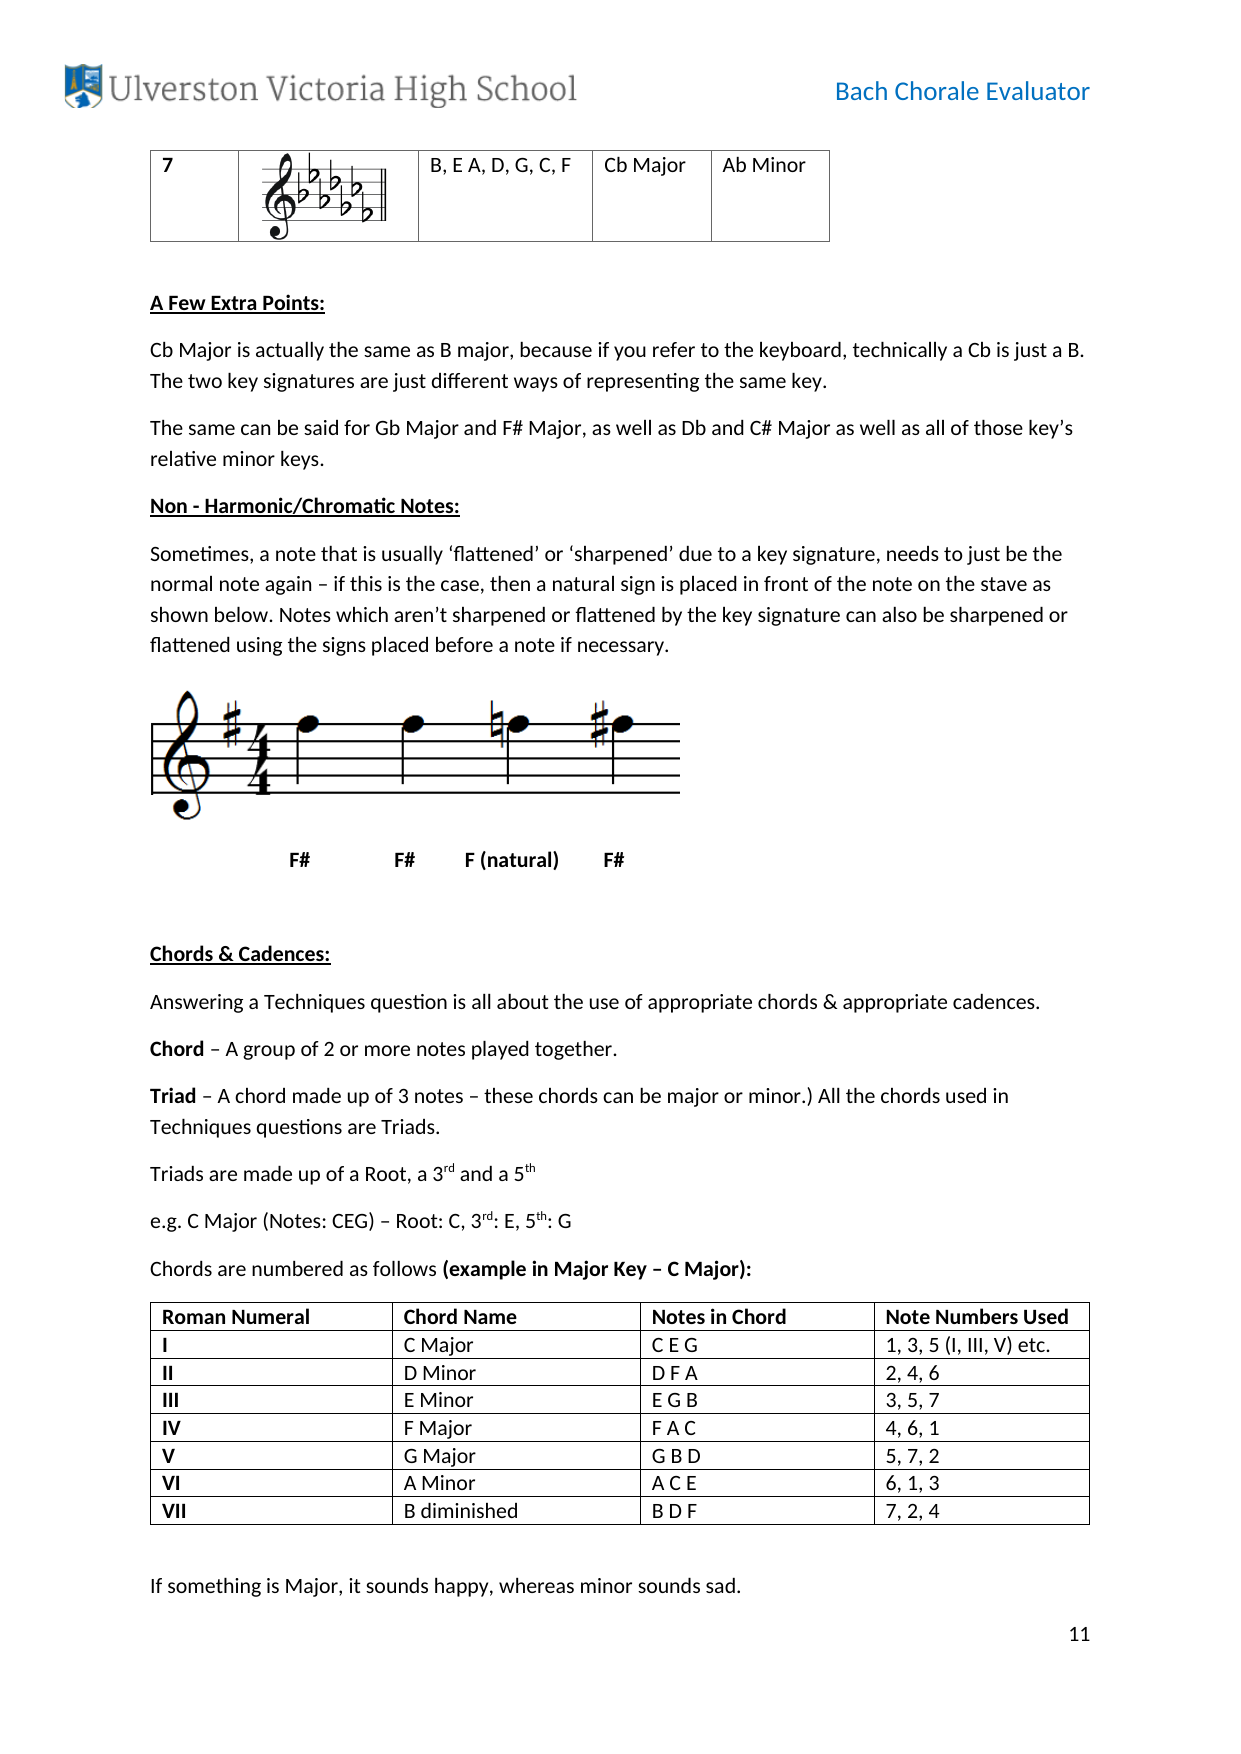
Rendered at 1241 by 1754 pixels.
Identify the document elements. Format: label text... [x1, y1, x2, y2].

table_cell I [151, 1331, 392, 1358]
text Chords & Cadences: [150, 941, 1090, 967]
text Non - Harmonic/Chromatic Notes: [150, 492, 1090, 519]
text F# F# F (natural) F# [150, 846, 1090, 873]
table_cell G B D [641, 1442, 874, 1468]
table_cell A Minor [393, 1470, 640, 1496]
text Triad – A chord made up of 3 notes – these chords can be major or minor.) All the chords used in Techniques questions are Triads. [150, 1082, 1090, 1140]
table_cell III [151, 1386, 392, 1413]
table_cell 5, 7, 2 [875, 1442, 1089, 1468]
table_cell 1, 3, 5 (I, III, V) etc. [875, 1331, 1089, 1358]
table_header Chord Name [393, 1303, 640, 1330]
table_cell Ab Minor [712, 151, 829, 241]
table_cell Cb Major [593, 151, 711, 241]
table_cell II [151, 1359, 392, 1385]
table_cell C E G [641, 1331, 874, 1358]
table_cell D F A [641, 1359, 874, 1385]
text Chord – A group of 2 or more notes played together. [150, 1035, 1090, 1062]
picture [150, 678, 680, 826]
table_cell G Major [393, 1442, 640, 1468]
table_header Notes in Chord [641, 1303, 874, 1330]
text If something is Major, it sounds happy, whereas minor sounds sad. [150, 1572, 1090, 1599]
table_header Roman Numeral [151, 1303, 392, 1330]
text Triads are made up of a Root, a 3rd and a 5th [150, 1160, 1090, 1187]
table_cell V [151, 1442, 392, 1468]
text A Few Extra Points: [150, 289, 1090, 316]
table_cell C Major [393, 1331, 640, 1358]
table_cell 3, 5, 7 [875, 1386, 1089, 1413]
table_cell B D F [641, 1497, 874, 1524]
text The same can be said for Gb Major and F# Major, as well as Db and C# Major as well as all of those key’s relative minor keys. [150, 414, 1090, 472]
table_cell E Minor [393, 1386, 640, 1413]
table_cell B diminished [393, 1497, 640, 1524]
table_cell F Major [393, 1414, 640, 1441]
table_cell VII [151, 1497, 392, 1524]
table_cell 7, 2, 4 [875, 1497, 1089, 1524]
table_cell F A C [641, 1414, 874, 1441]
table_cell 6, 1, 3 [875, 1470, 1089, 1496]
text Cb Major is actually the same as B major, because if you refer to the keyboard, technically a Cb is just a B. The two key signatures are just different ways of representing the same key. [150, 337, 1090, 394]
text e.g. C Major (Notes: CEG) – Root: C, 3rd: E, 5th: G [150, 1208, 1090, 1234]
table_cell IV [151, 1414, 392, 1441]
table_cell B, E A, D, G, C, F [419, 151, 592, 241]
table_cell VI [151, 1470, 392, 1496]
table_cell [387, 151, 418, 241]
table_cell A C E [641, 1470, 874, 1496]
table_cell 7 [151, 151, 238, 241]
table_header Note Numbers Used [875, 1303, 1089, 1330]
text Chords are numbered as follows (example in Major Key – C Major): [150, 1255, 1090, 1282]
text Sometimes, a note that is usually ‘flattened’ or ‘sharpened’ due to a key signature, needs to just be the normal note again – if this is the case, then a natural sign is placed in front of the note on the stave as shown below. Notes which aren’t sharpened or flattened by the key signature can also be sharpened or flattened using the signs placed before a note if necessary. [150, 540, 1090, 658]
picture [261, 151, 387, 242]
picture [64, 64, 579, 107]
table_cell E G B [641, 1386, 874, 1413]
table_cell [239, 151, 261, 241]
table_cell 4, 6, 1 [875, 1414, 1089, 1441]
table_cell D Minor [393, 1359, 640, 1385]
table_cell 2, 4, 6 [875, 1359, 1089, 1385]
text Answering a Techniques question is all about the use of appropriate chords & appropriate cadences. [150, 988, 1090, 1014]
